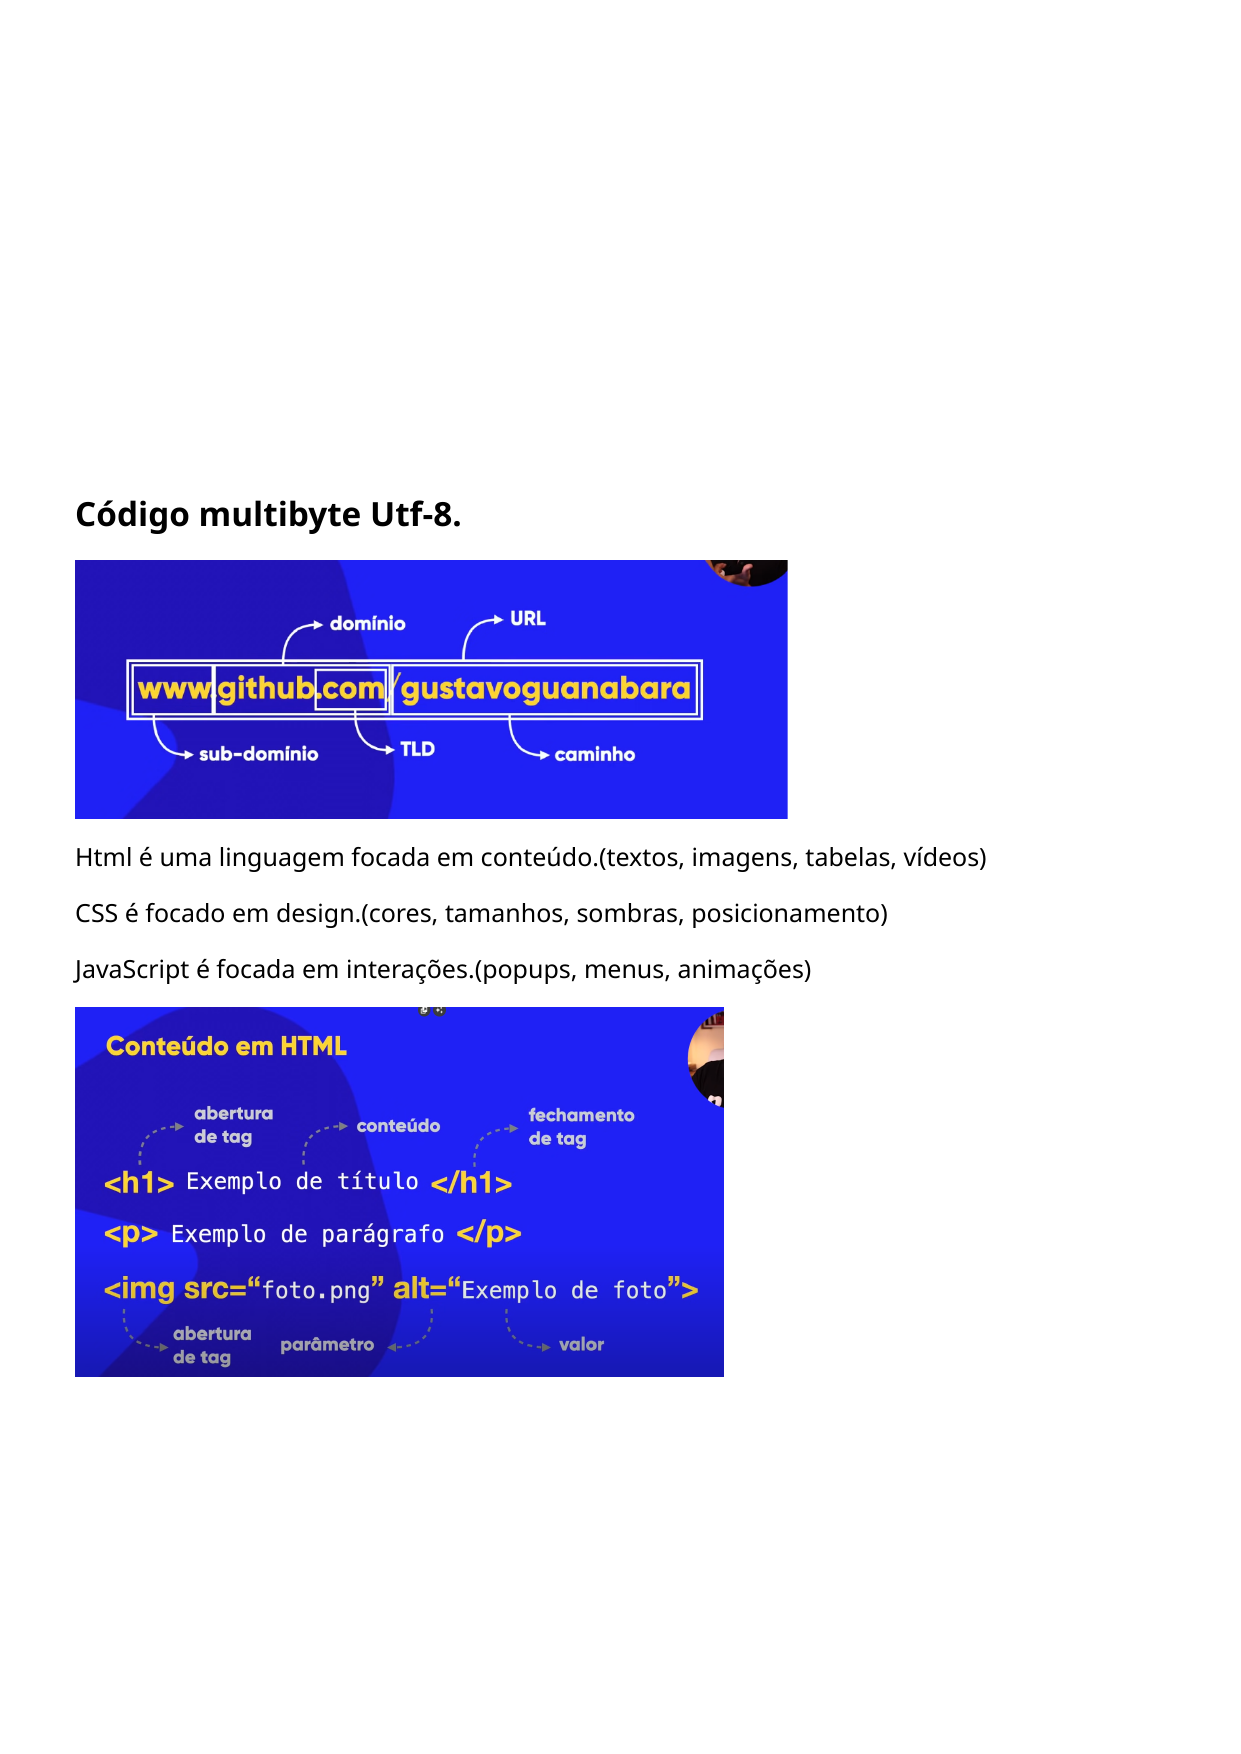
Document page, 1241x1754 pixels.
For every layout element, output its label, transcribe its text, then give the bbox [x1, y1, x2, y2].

text CSS é focado em design.(cores, tamanhos, sombras, posicionamento) [75, 896, 1165, 930]
picture [75, 1007, 724, 1377]
picture [75, 560, 788, 819]
text JavaScript é focada em interações.(popups, menus, animações) [75, 952, 1165, 986]
text Código multibyte Utf-8. [75, 491, 1165, 537]
text Html é uma linguagem focada em conteúdo.(textos, imagens, tabelas, vídeos) [75, 840, 1165, 874]
